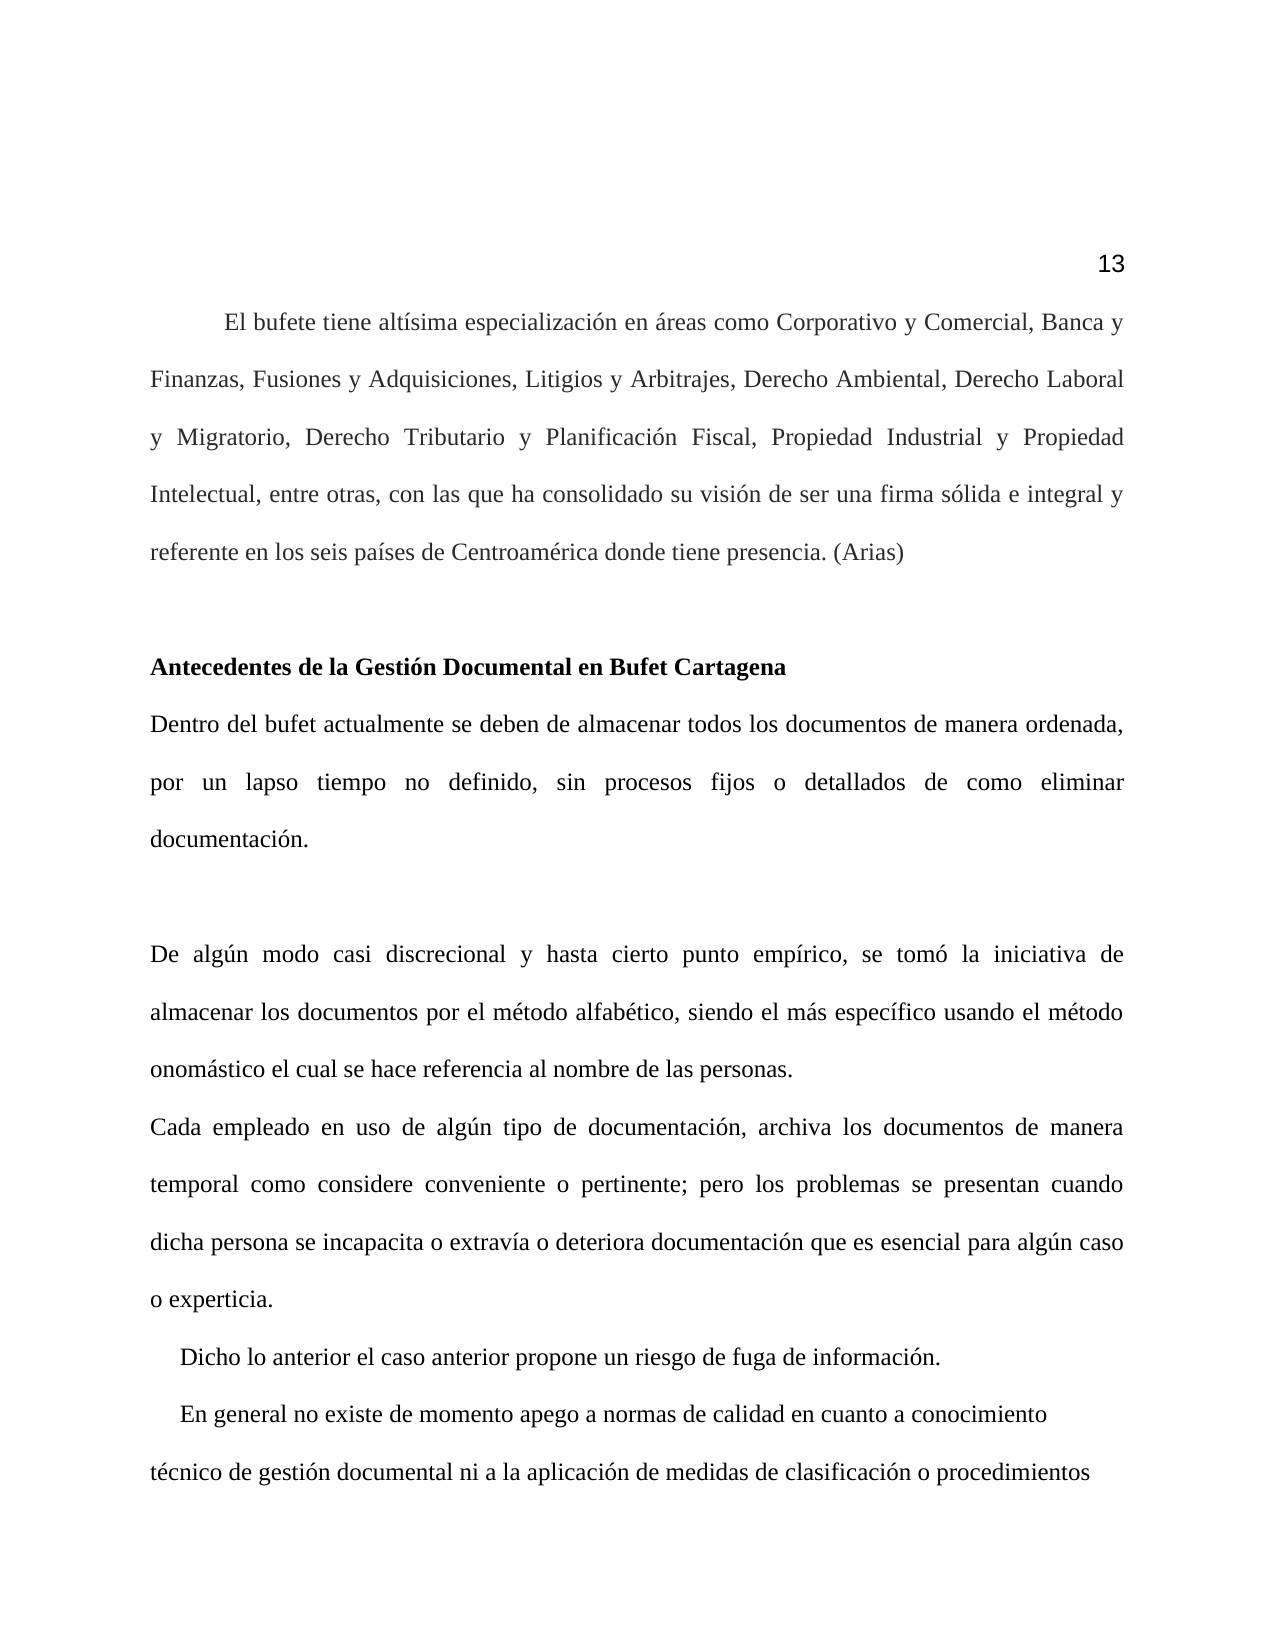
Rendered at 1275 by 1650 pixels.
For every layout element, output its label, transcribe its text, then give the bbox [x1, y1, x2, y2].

text Antecedentes de la Gestión Documental en Bufet Cartagena [150, 652, 1125, 681]
text Cada empleado en uso de algún tipo de documentación, archiva los documentos de manera temporal como considere conveniente o pertinente; pero los problemas se presentan cuando dicha persona se incapacita o extravía o deteriora documentación que es esencial para algún caso o experticia. [150, 1112, 1125, 1313]
text Dentro del bufet actualmente se deben de almacenar todos los documentos de manera ordenada, por un lapso tiempo no definido, sin procesos fijos o detallados de como eliminar documentación. [150, 709, 1125, 853]
text De algún modo casi discrecional y hasta cierto punto empírico, se tomó la iniciativa de almacenar los documentos por el método alfabético, siendo el más específico usando el método onomástico el cual se hace referencia al nombre de las personas. [150, 939, 1125, 1083]
text El bufete tiene altísima especialización en áreas como Corporativo y Comercial, Banca y Finanzas, Fusiones y Adquisiciones, Litigios y Arbitrajes, Derecho Ambiental, Derecho Laboral y Migratorio, Derecho Tributario y Planificación Fiscal, Propiedad Industrial y Propiedad Intelectual, entre otras, con las que ha consolidado su visión de ser una firma sólida e integral y referente en los seis países de Centroamérica donde tiene presencia. (Arias) [150, 307, 1125, 566]
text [150, 1399, 1125, 1486]
text Dicho lo anterior el caso anterior propone un riesgo de fuga de información. [150, 1342, 1125, 1371]
